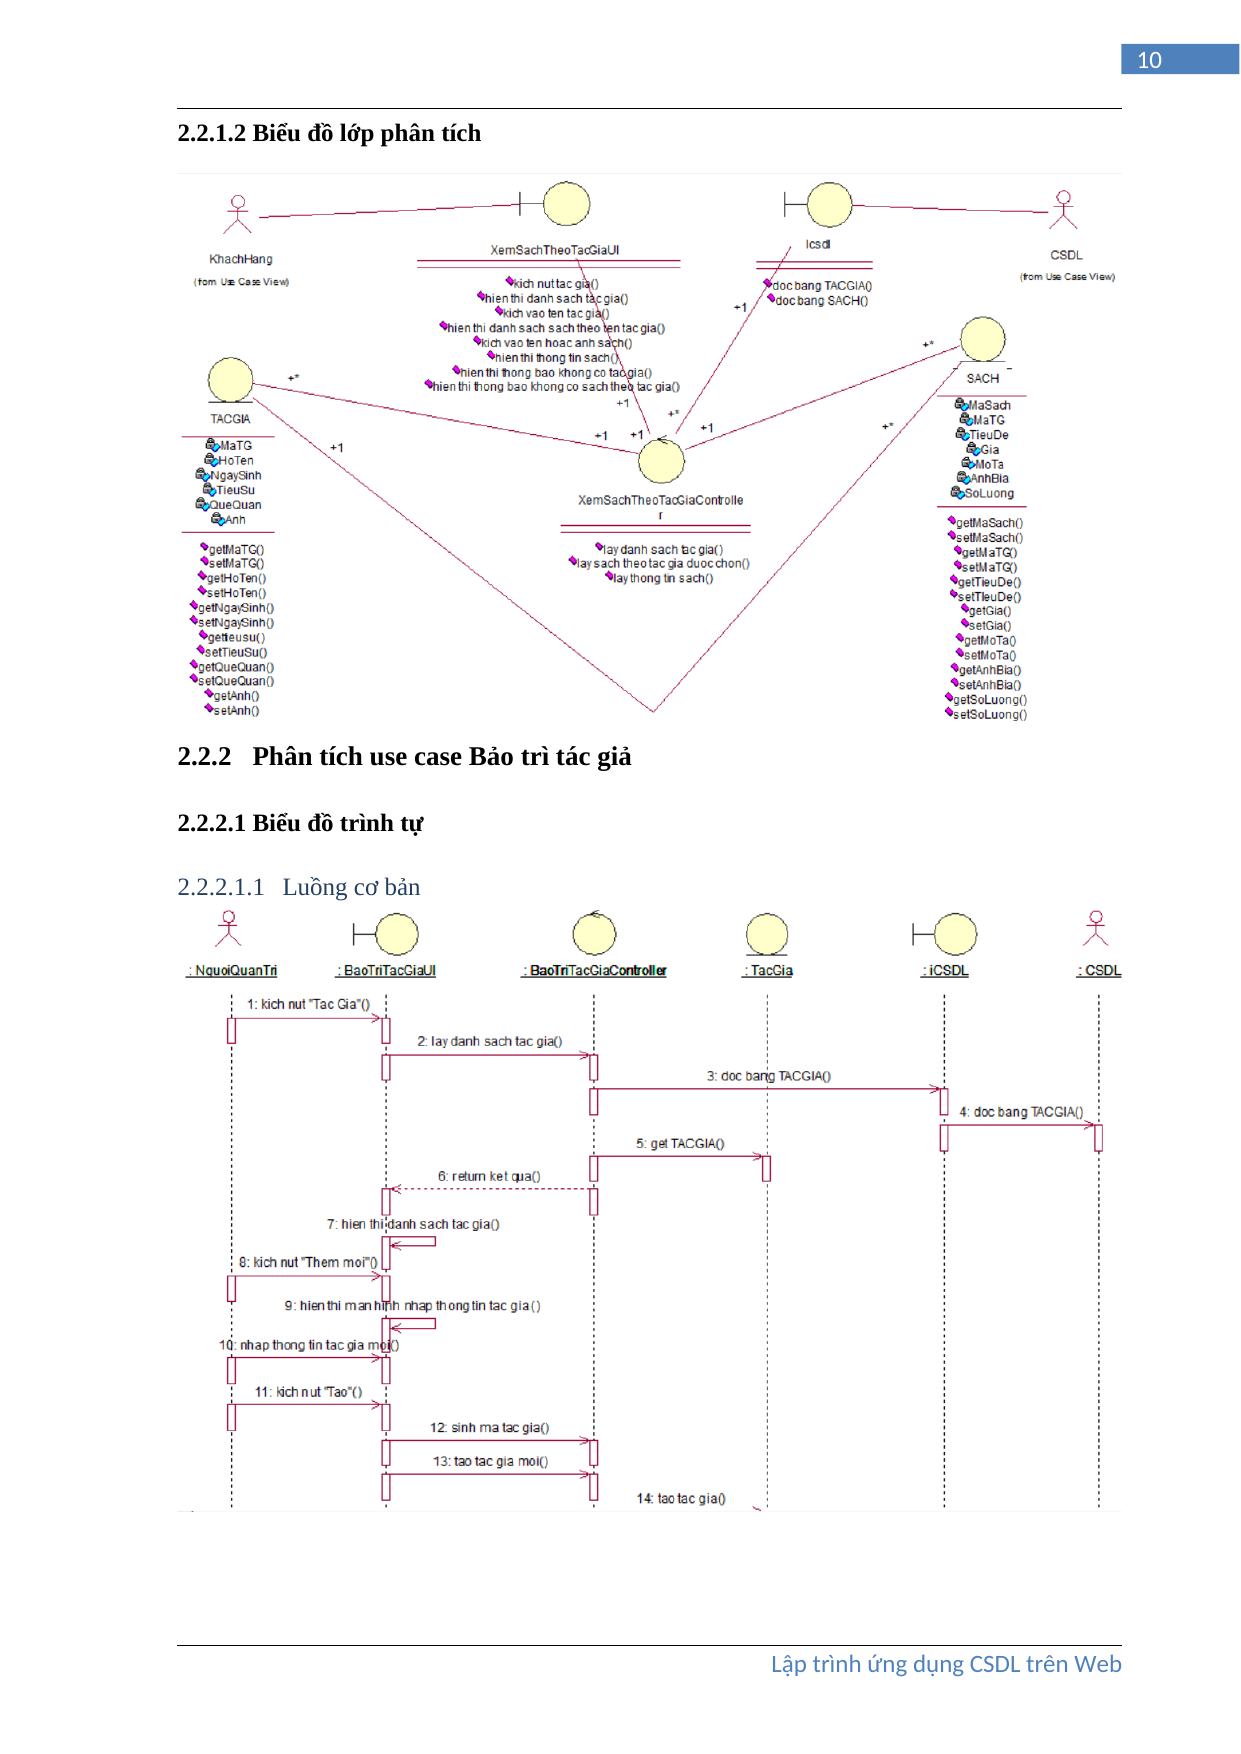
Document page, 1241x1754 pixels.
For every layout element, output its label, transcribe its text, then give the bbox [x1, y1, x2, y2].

subtitle Luồng cơ bản [177, 872, 1122, 901]
subtitle Biểu đồ trình tự [177, 808, 1122, 837]
subtitle Biểu đồ lớp phân tích [177, 118, 1122, 147]
picture [177, 905, 1123, 1512]
picture [177, 173, 1123, 724]
subtitle Phân tích use case Bảo trì tác giả [177, 741, 1122, 772]
